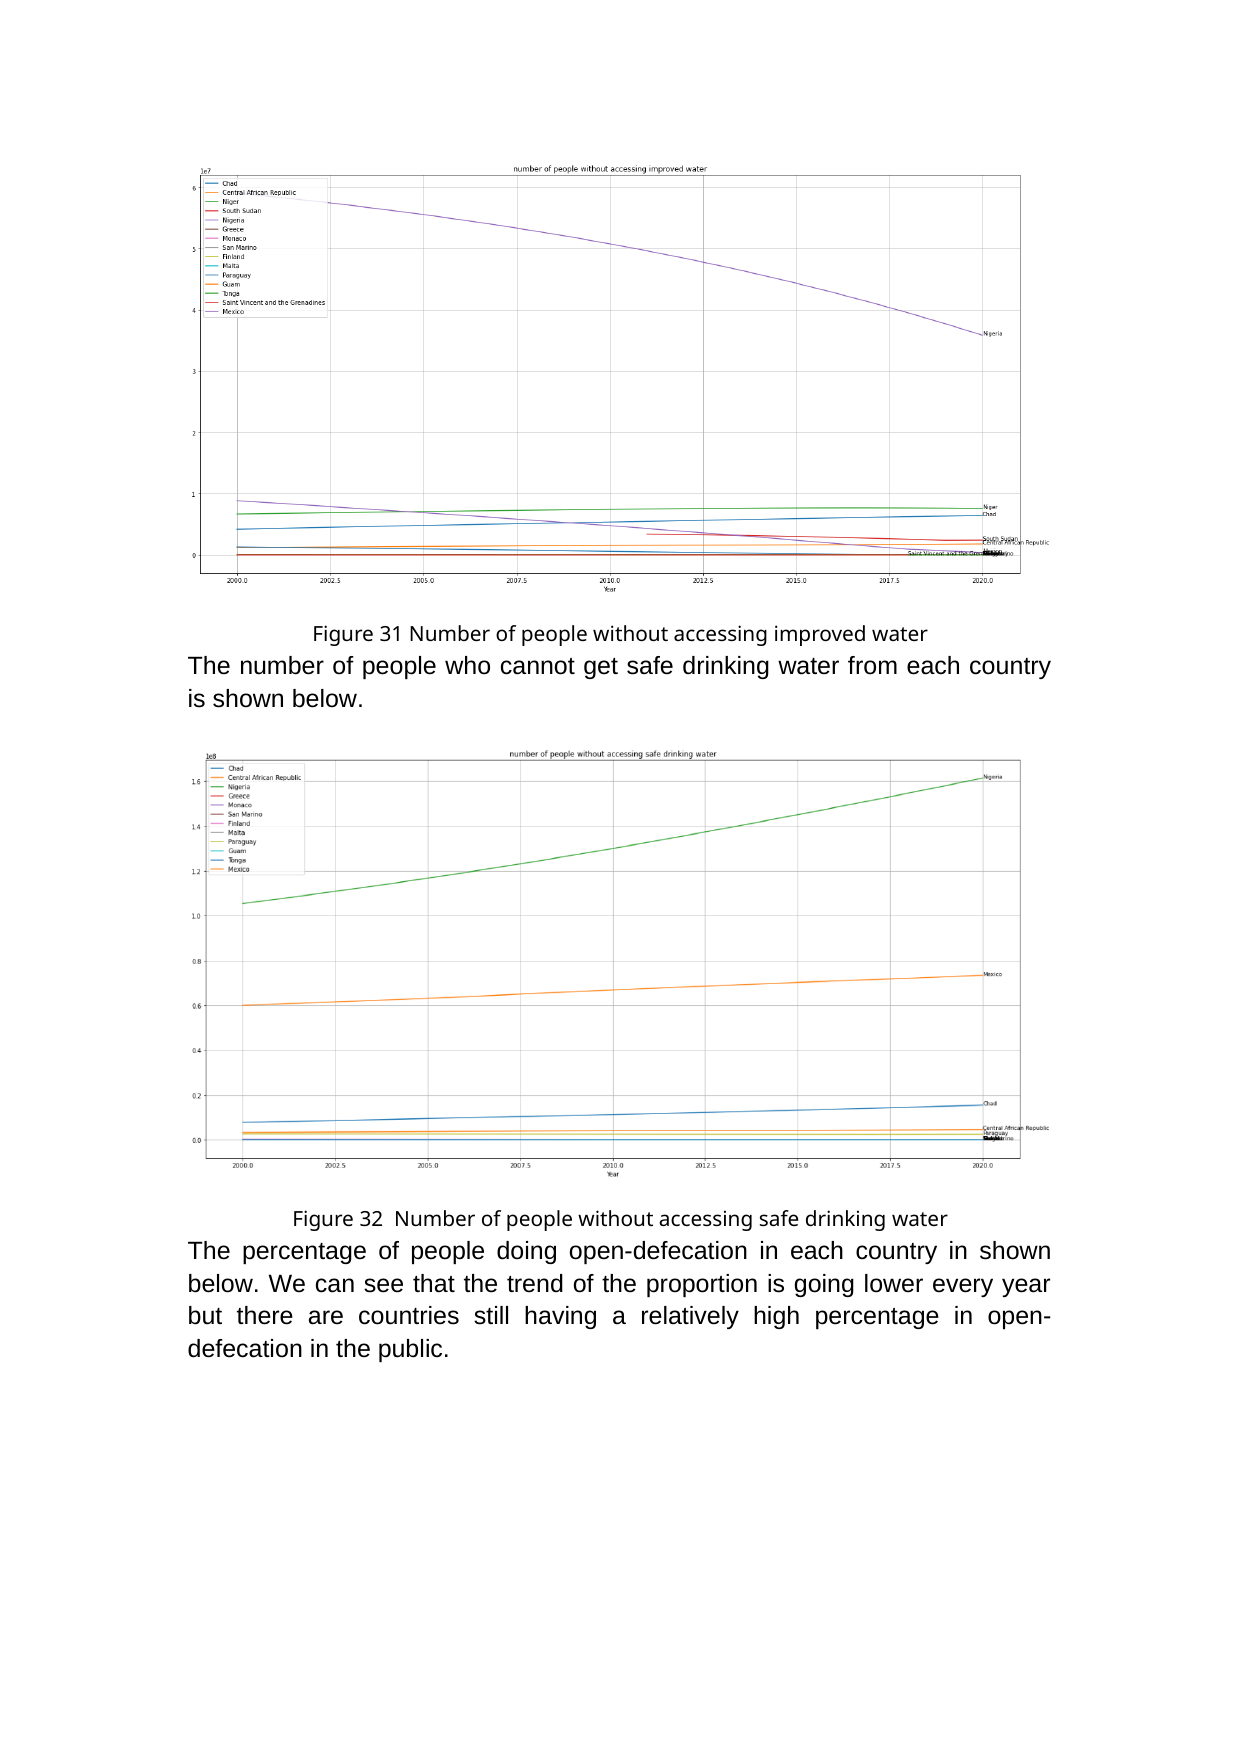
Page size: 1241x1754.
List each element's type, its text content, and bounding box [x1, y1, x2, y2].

text The percentage of people doing open-defecation in each country in shown below. We can see that the trend of the proportion is going lower every year but there are countries still having a relatively high percentage in open-defecation in the public. [187, 1234, 1053, 1364]
picture [187, 162, 1053, 596]
text The number of people who cannot get safe drinking water from each country is shown below. [187, 649, 1053, 714]
picture [187, 747, 1053, 1181]
